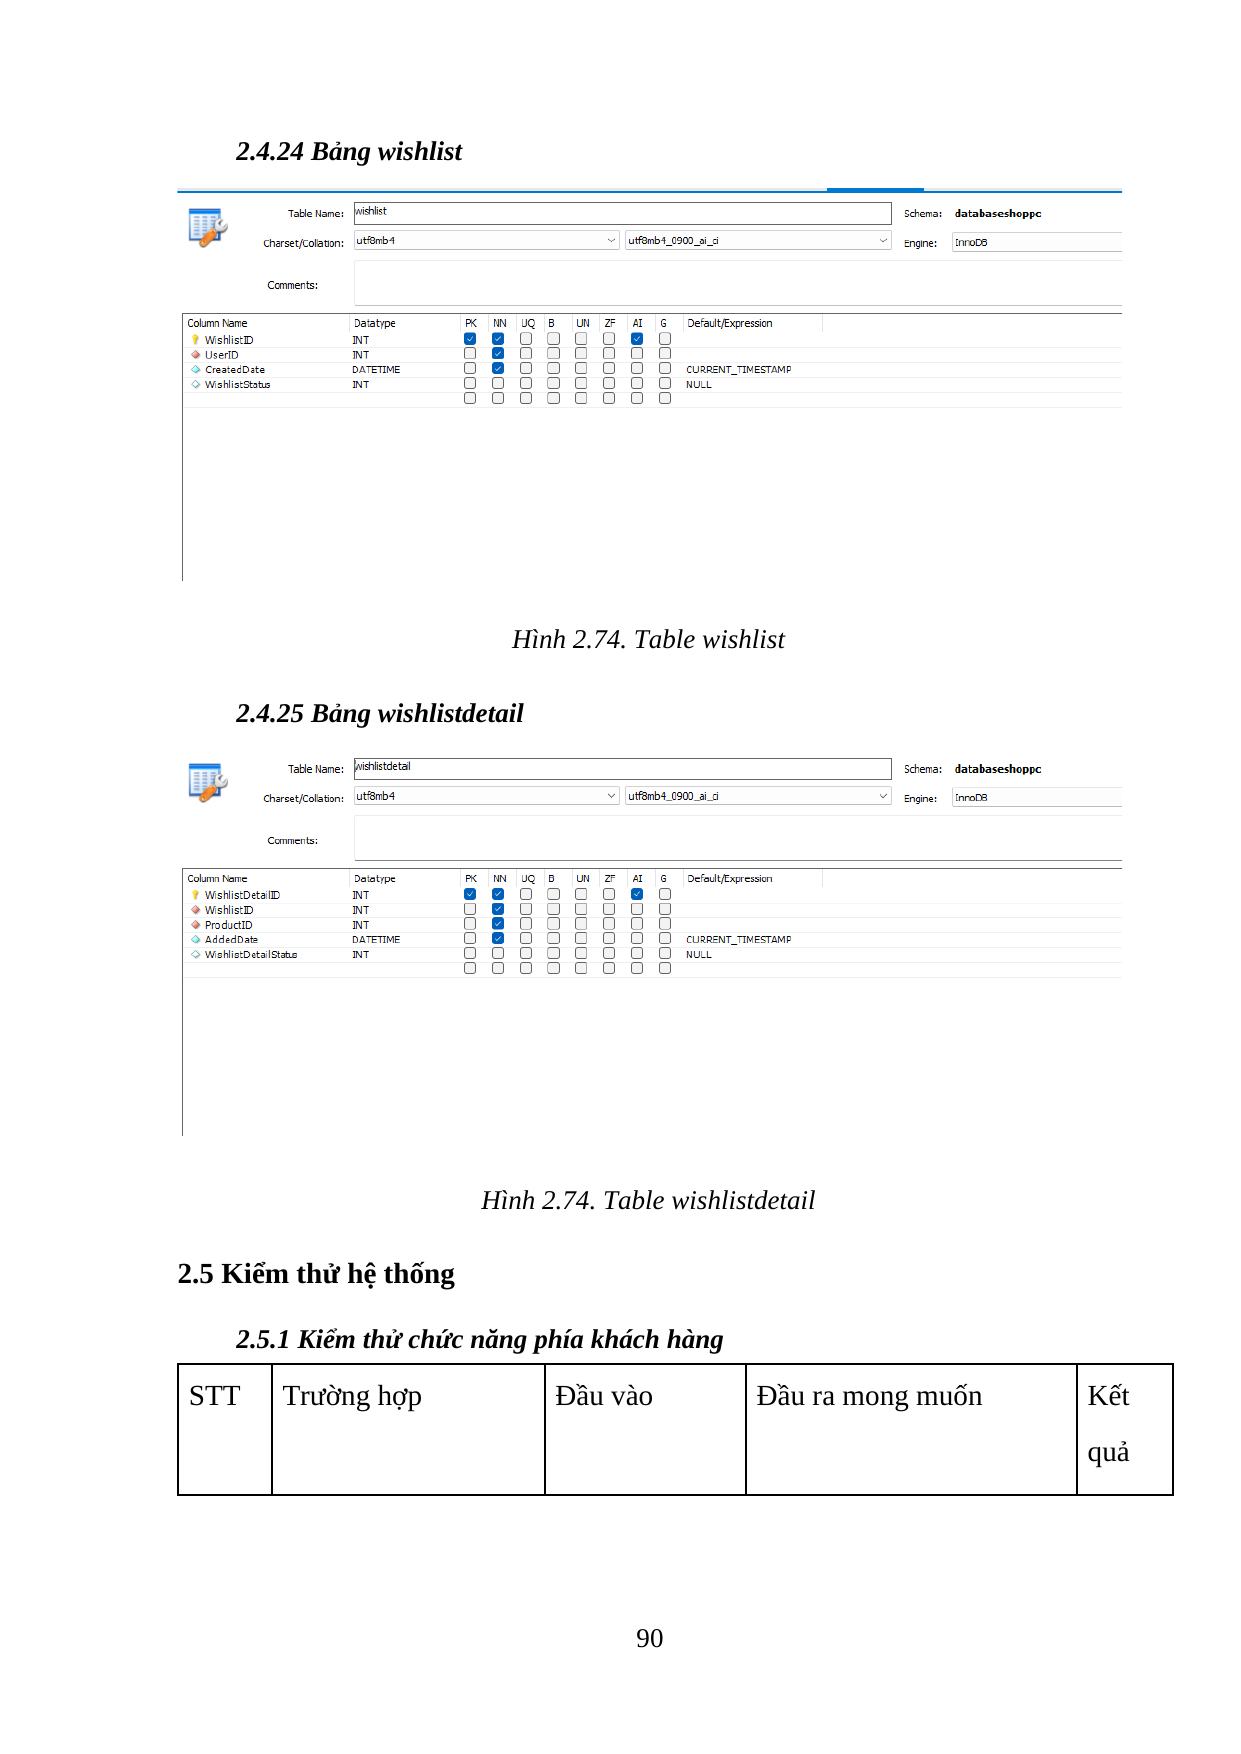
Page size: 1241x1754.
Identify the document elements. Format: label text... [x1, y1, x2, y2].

subtitle Kiểm thử hệ thống [177, 1255, 1122, 1292]
subtitle Bảng wishlist [177, 132, 1122, 170]
text Hình 2.74. Table wishlistdetail [177, 1181, 1122, 1218]
text Hình 2.74. Table wishlist [177, 620, 1122, 657]
table_header STT [179, 1365, 271, 1494]
table_header Kết quả [1078, 1365, 1172, 1494]
table_header Đầu ra mong muốn [747, 1365, 1076, 1494]
table_header Đầu vào [546, 1365, 745, 1494]
subtitle Bảng wishlistdetail [177, 693, 1122, 731]
picture [177, 749, 1123, 1136]
table_header Trường hợp [273, 1365, 544, 1494]
picture [177, 188, 1123, 581]
subtitle Kiểm thử chức năng phía khách hàng [177, 1320, 1122, 1357]
